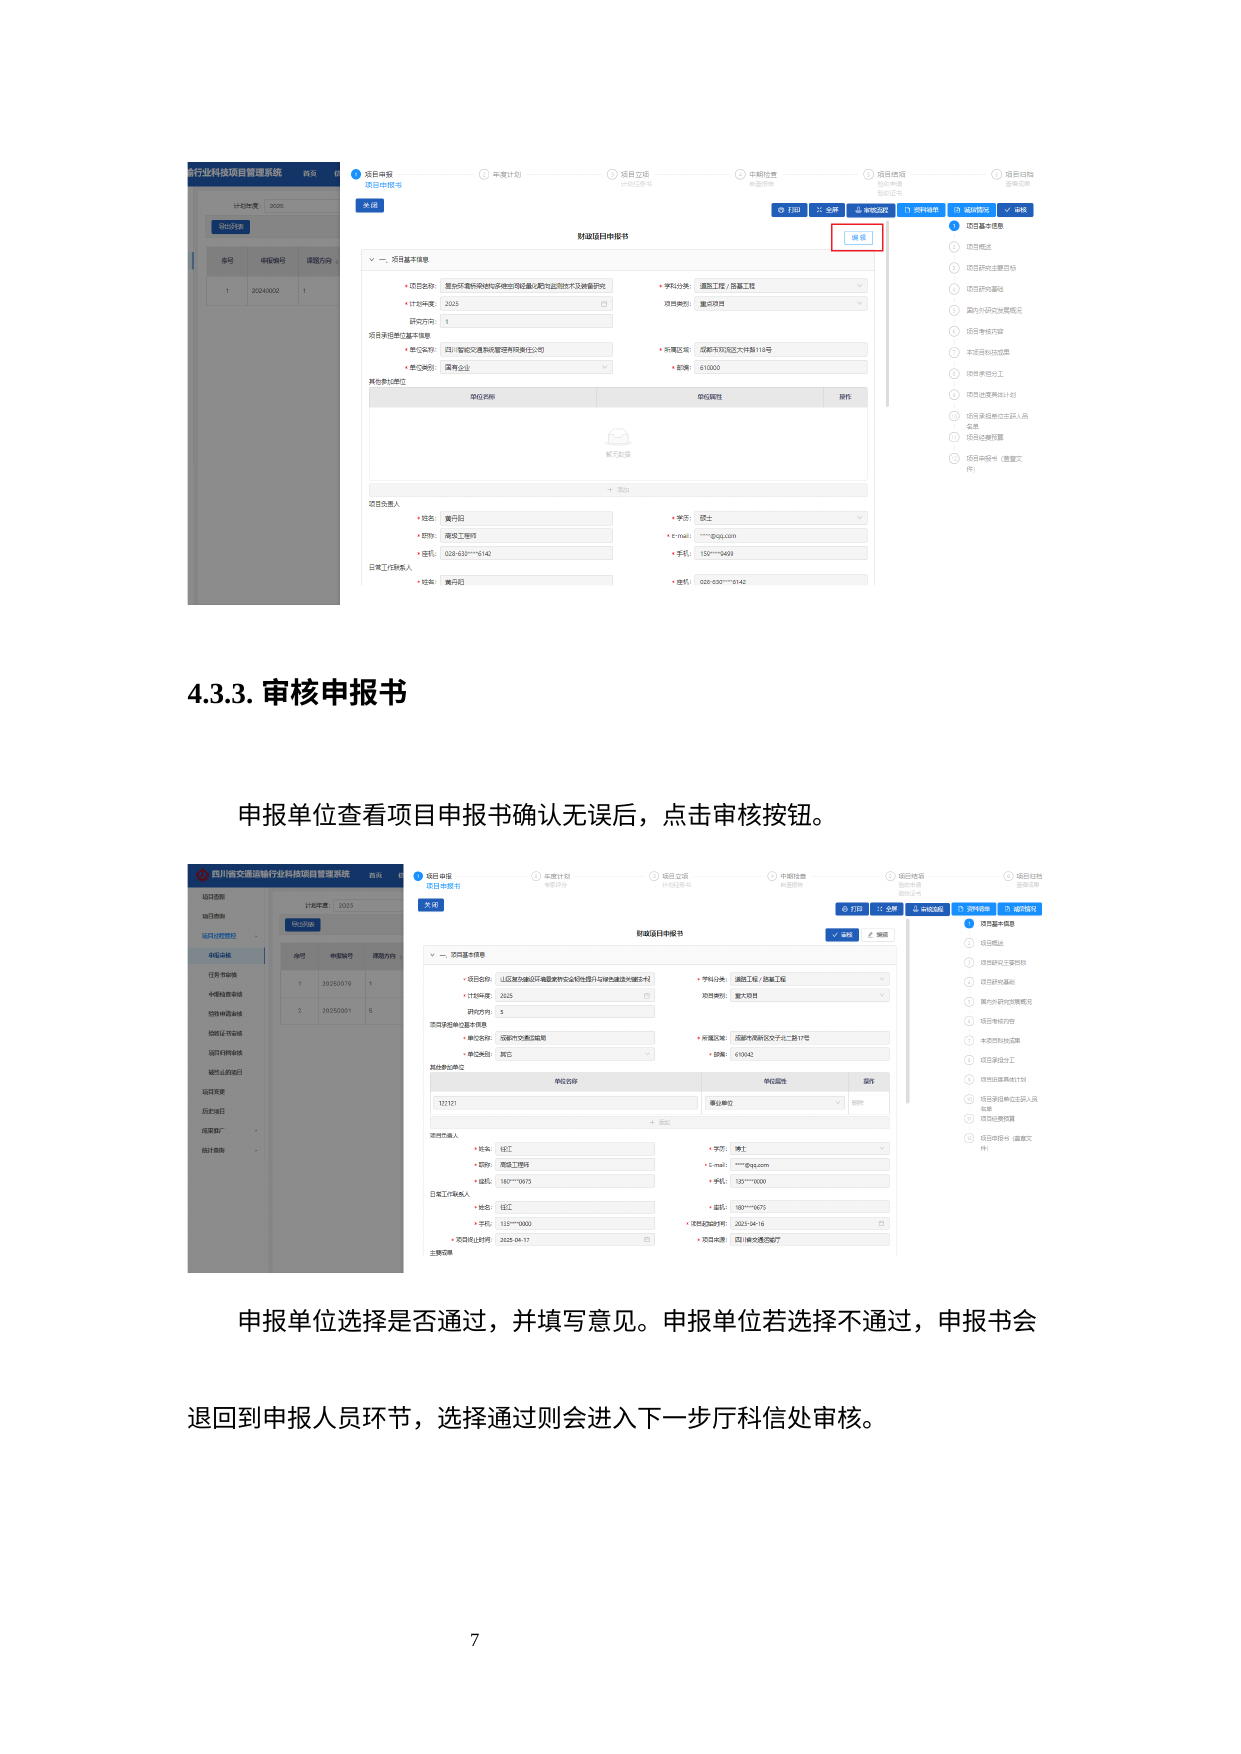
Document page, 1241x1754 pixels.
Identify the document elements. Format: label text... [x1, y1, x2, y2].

text 申报单位选择是否通过，并填写意见。申报单位若选择不通过，申报书会退回到申报人员环节，选择通过则会进入下一步厅科信处审核。 [187, 1287, 1053, 1449]
subtitle 审核申报书 [187, 658, 1053, 723]
picture [187, 864, 1051, 1273]
picture [187, 162, 1041, 605]
text 申报单位查看项目申报书确认无误后，点击审核按钮。 [187, 781, 1053, 846]
